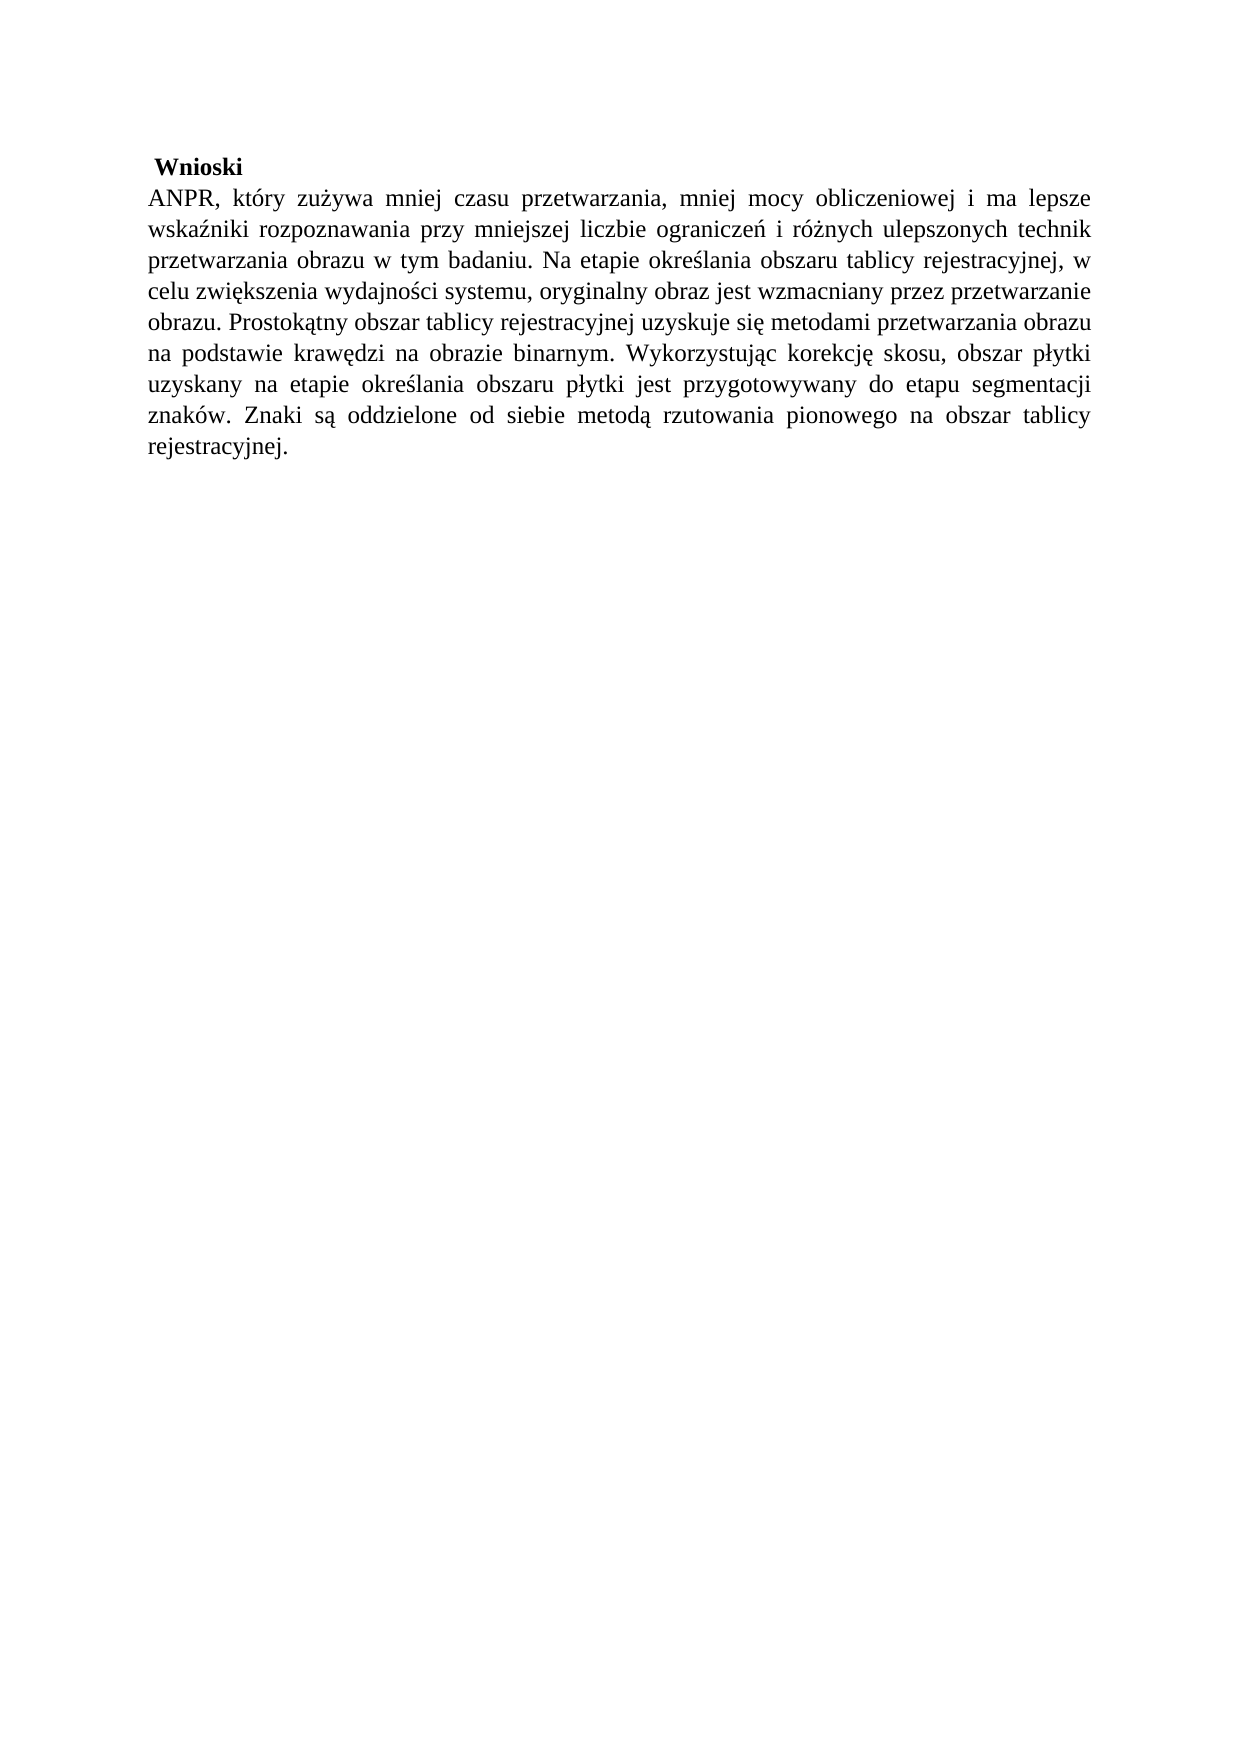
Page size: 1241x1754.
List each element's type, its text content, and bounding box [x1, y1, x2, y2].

text ANPR, który zużywa mniej czasu przetwarzania, mniej mocy obliczeniowej i ma lepsze wskaźniki rozpoznawania przy mniejszej liczbie ograniczeń i różnych ulepszonych technik przetwarzania obrazu w tym badaniu. Na etapie określania obszaru tablicy rejestracyjnej, w celu zwiększenia wydajności systemu, oryginalny obraz jest wzmacniany przez przetwarzanie obrazu. Prostokątny obszar tablicy rejestracyjnej uzyskuje się metodami przetwarzania obrazu na podstawie krawędzi na obrazie binarnym. Wykorzystując korekcję skosu, obszar płytki uzyskany na etapie określania obszaru płytki jest przygotowywany do etapu segmentacji znaków. Znaki są oddzielone od siebie metodą rzutowania pionowego na obszar tablicy rejestracyjnej. [148, 183, 1092, 460]
subtitle Wnioski [148, 152, 1092, 181]
